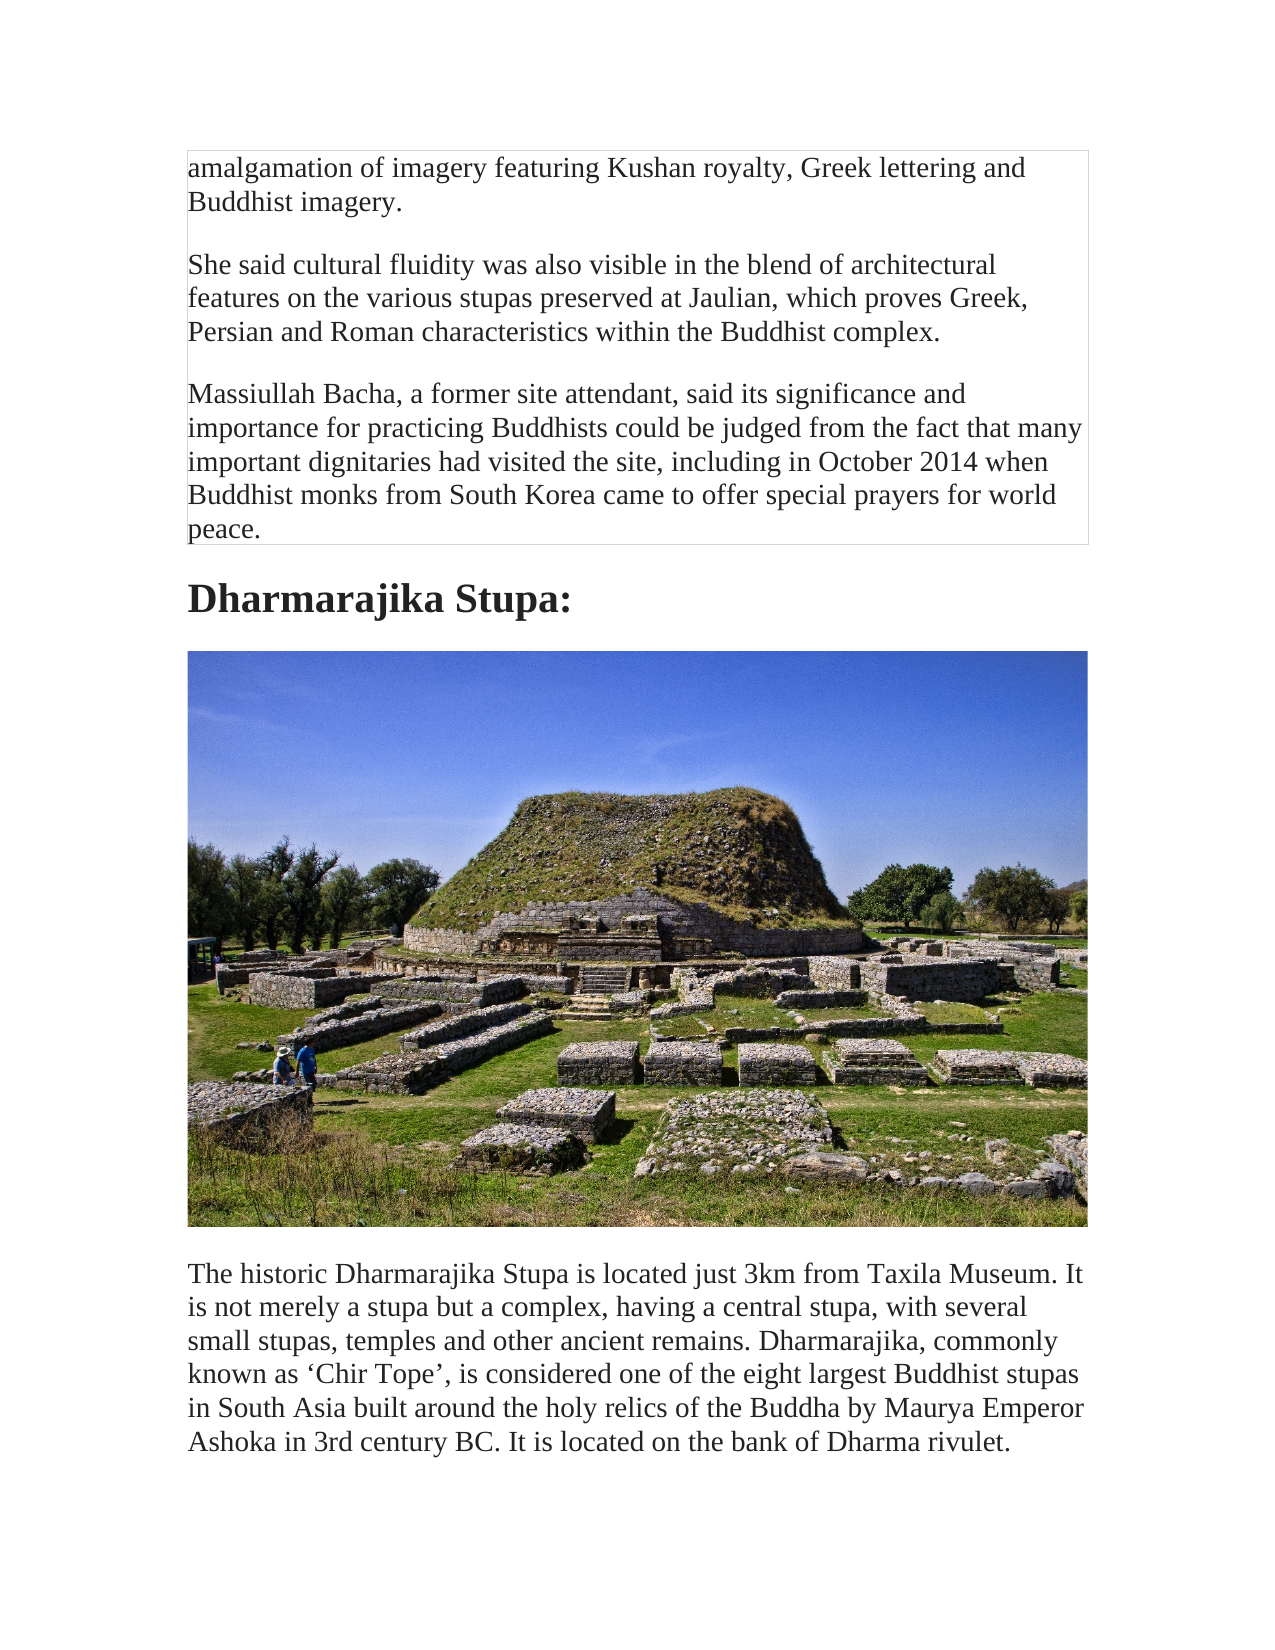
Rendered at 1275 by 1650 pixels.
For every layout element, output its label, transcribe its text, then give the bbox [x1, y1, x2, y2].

picture [187, 651, 1088, 1227]
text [188, 151, 1088, 218]
text Massiullah Bacha, a former site attendant, said its significance and importance for practicing Buddhists could be judged from the fact that many important dignitaries had visited the site, including in October 2014 when Buddhist monks from South Korea came to offer special prayers for world peace. [188, 376, 1088, 544]
text She said cultural fluidity was also visible in the blend of architectural features on the various stupas preserved at Jaulian, which proves Greek, Persian and Roman characteristics within the Buddhist complex. [188, 246, 1088, 347]
text Dharmarajika Stupa: [187, 574, 1087, 622]
text The historic Dharmarajika Stupa is located just 3km from Taxila Museum. It is not merely a stupa but a complex, having a central stupa, with several small stupas, temples and other ancient remains. Dharmarajika, commonly known as ‘Chir Tope’, is considered one of the eight largest Buddhist stupas in South Asia built around the holy relics of the Buddha by Maurya Emperor Ashoka in 3rd century BC. It is located on the bank of Dharma rivulet. [187, 1256, 1087, 1457]
